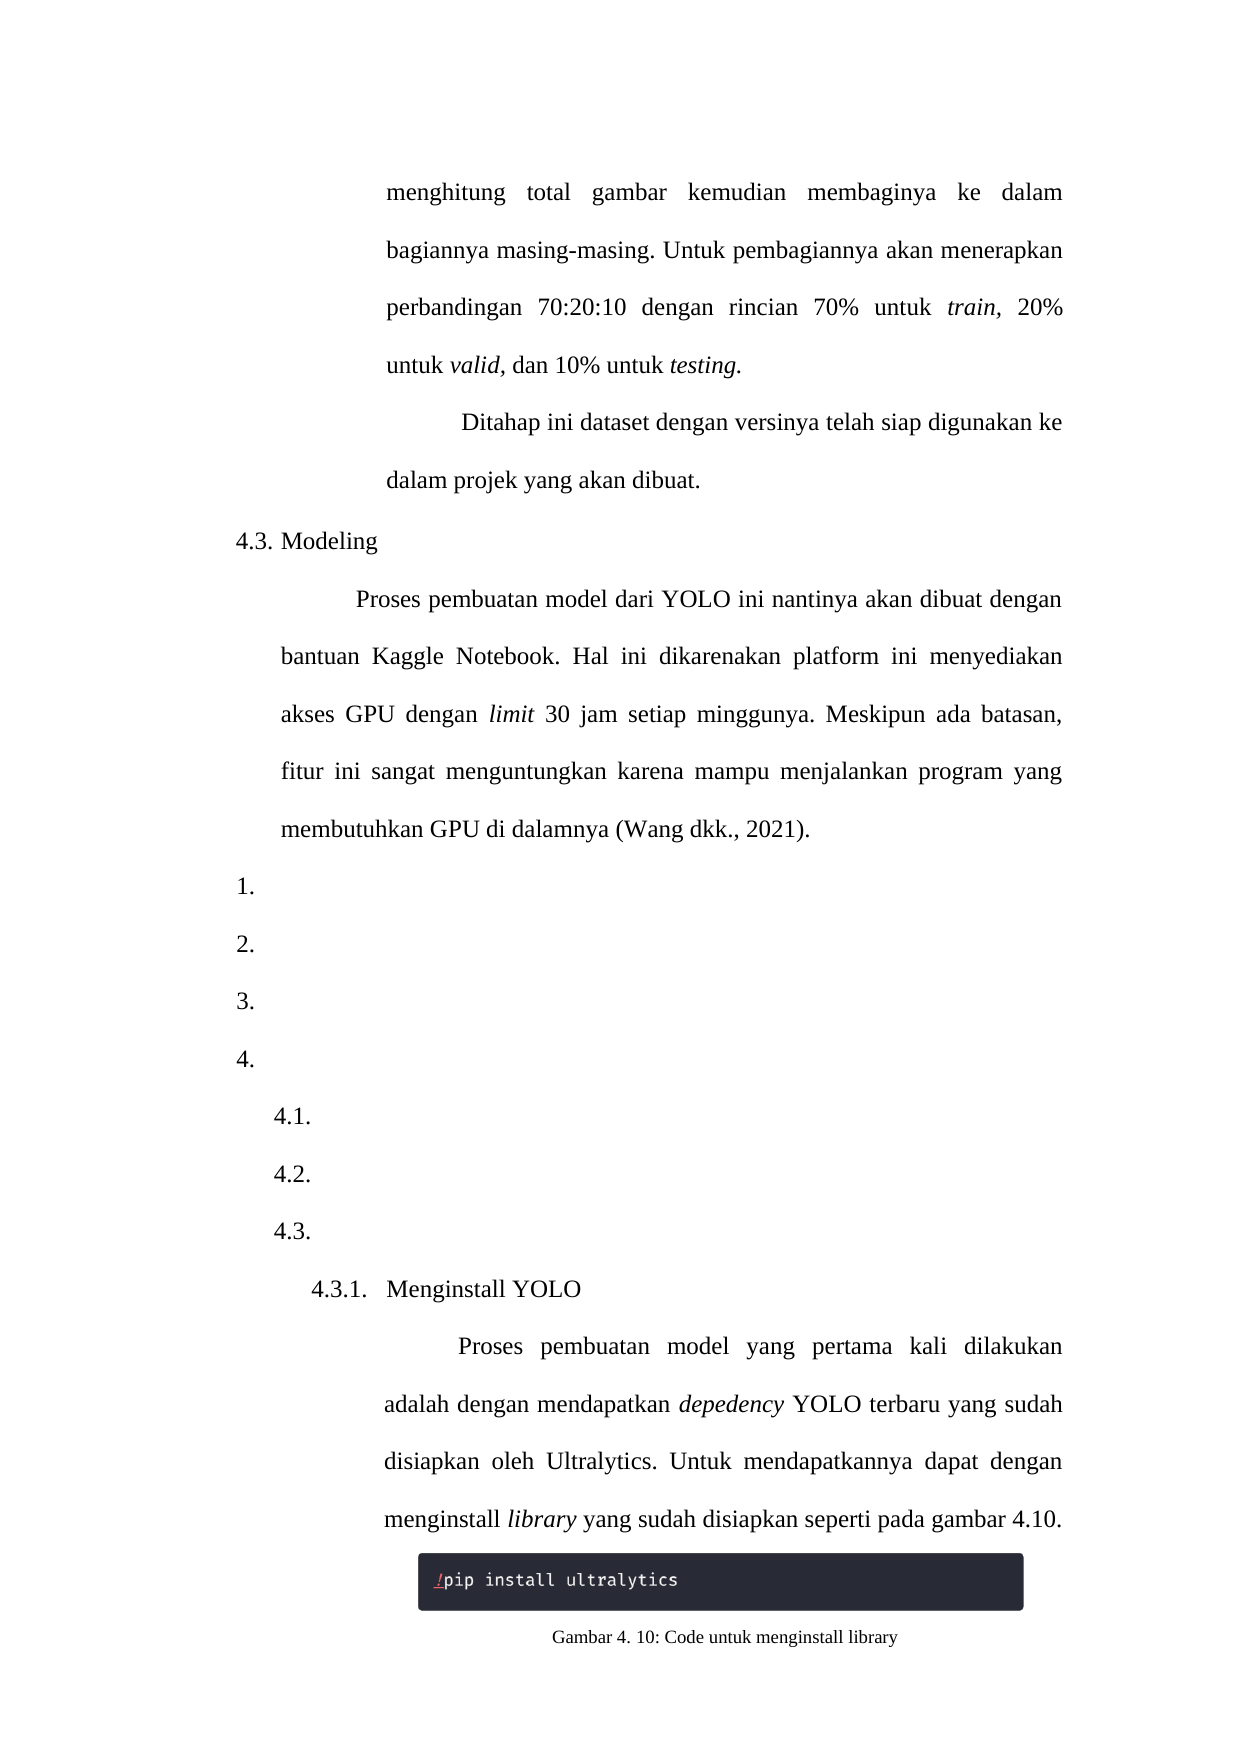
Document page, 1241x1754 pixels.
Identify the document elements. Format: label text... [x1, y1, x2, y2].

text Proses pembuatan model dari YOLO ini nantinya akan dibuat dengan bantuan Kaggle Notebook. Hal ini dikarenakan platform ini menyediakan akses GPU dengan limit 30 jam setiap minggunya. Meskipun ada batasan, fitur ini sangat menguntungkan karena mampu menjalankan program yang membutuhkan GPU di dalamnya . [281, 584, 1063, 843]
subtitle Modeling [236, 526, 1063, 555]
list Menginstall YOLO [311, 1274, 1063, 1303]
text Ditahap ini dataset dengan versinya telah siap digunakan ke dalam projek yang akan dibuat. [386, 407, 1063, 493]
picture [413, 1552, 1028, 1617]
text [386, 177, 1063, 378]
